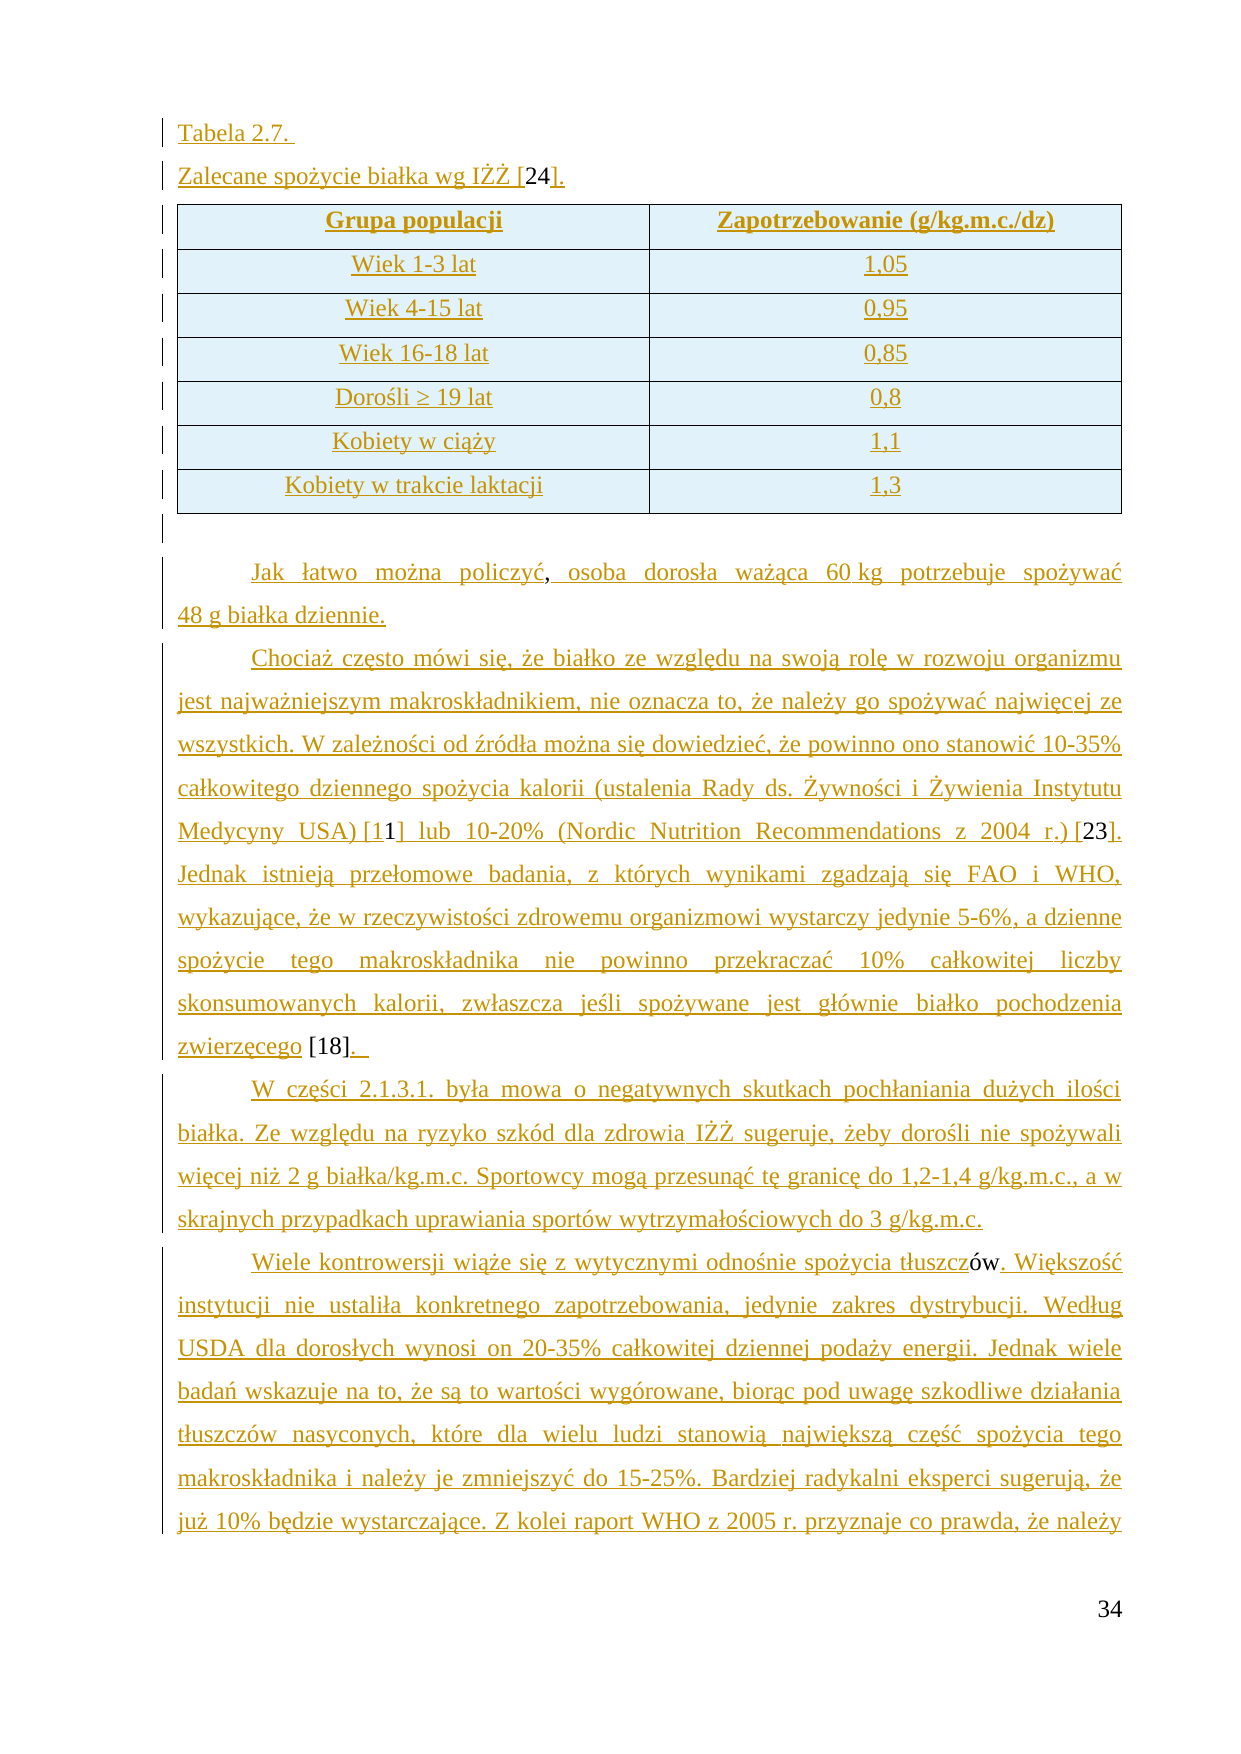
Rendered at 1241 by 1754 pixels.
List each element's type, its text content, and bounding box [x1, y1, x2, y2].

text ów [177, 1316, 1122, 1358]
text 123 [18] [177, 1014, 1122, 1060]
text , [177, 557, 1122, 629]
text 123 [18] [177, 799, 1122, 884]
text 123 [18] [177, 885, 1122, 927]
text ów [177, 1402, 1122, 1488]
text 123 [18] [177, 712, 1122, 754]
text 24 [177, 161, 1122, 190]
text 123 [18] [177, 643, 1122, 711]
text 123 [18] [177, 971, 1122, 1013]
text 123 [18] [177, 755, 1122, 798]
text 123 [18] [177, 928, 1122, 970]
text ów [177, 1489, 1122, 1531]
text ów [177, 1247, 1122, 1315]
text ów [177, 1359, 1122, 1401]
